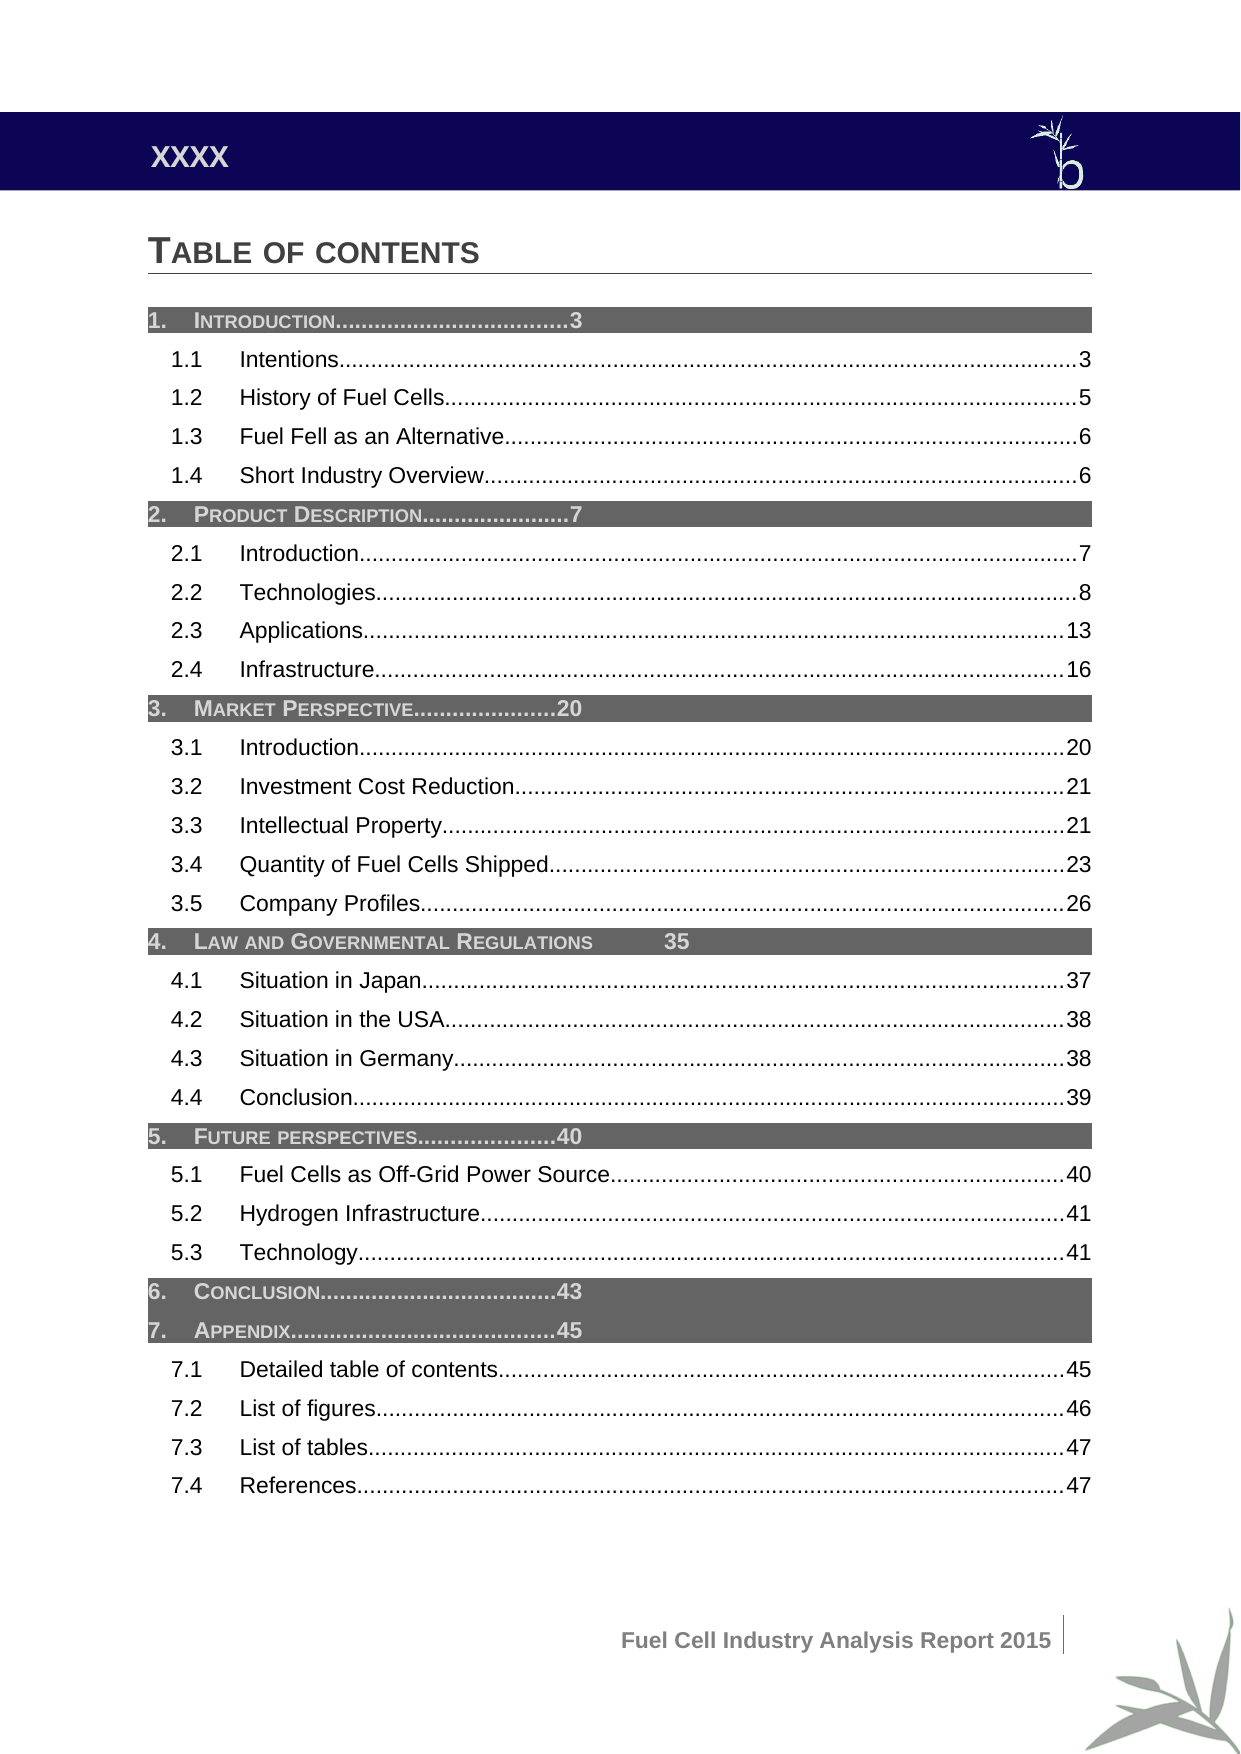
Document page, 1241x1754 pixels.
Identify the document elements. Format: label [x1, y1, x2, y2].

picture [1068, 1607, 1241, 1754]
